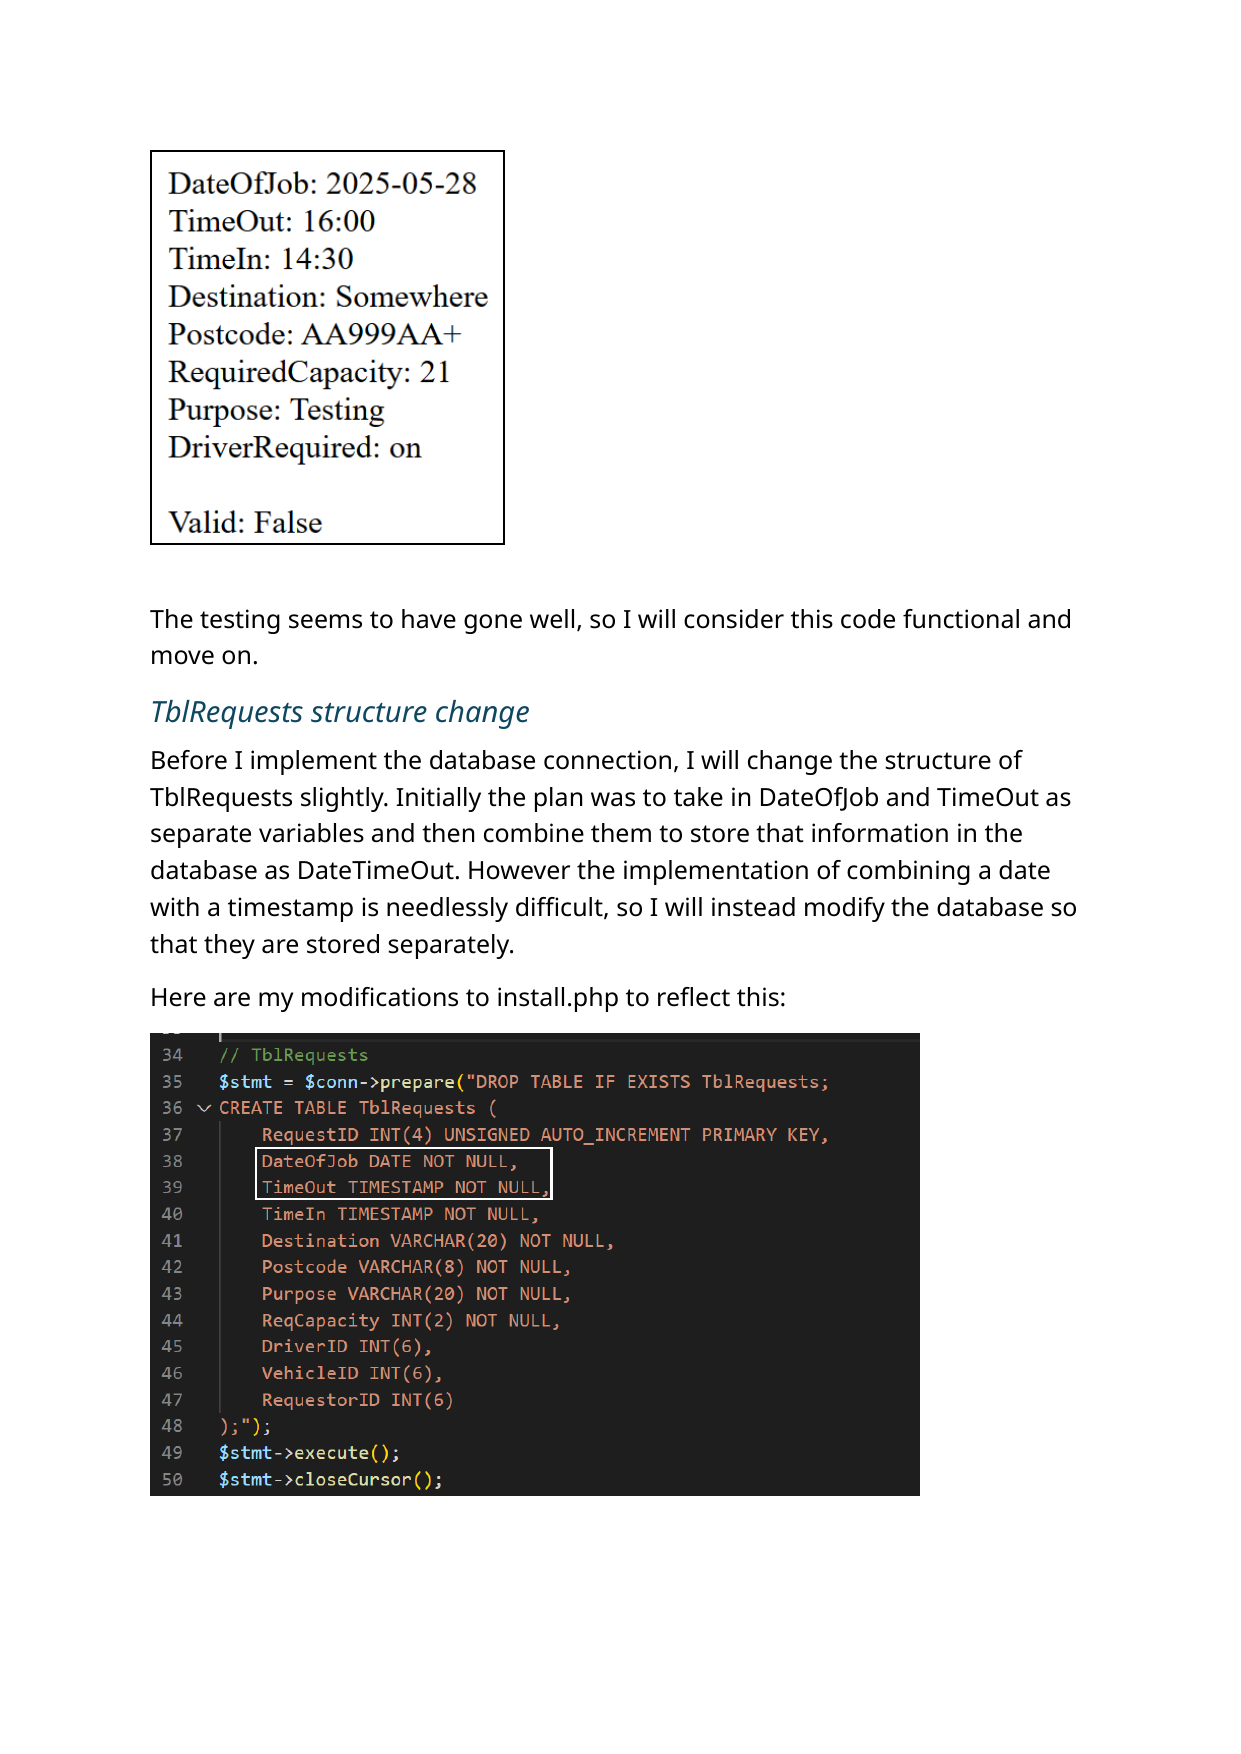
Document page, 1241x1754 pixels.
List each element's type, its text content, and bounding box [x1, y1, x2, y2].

text The testing seems to have gone well, so I will consider this code functional and move on. [150, 601, 1090, 672]
text Here are my modifications to install.php to reflect this: [150, 980, 1090, 1014]
picture [150, 1033, 920, 1496]
text Before I implement the database connection, I will change the structure of TblRequests slightly. Initially the plan was to take in DateOfJob and TimeOut as separate variables and then combine them to store that information in the database as DateTimeOut. However the implementation of combining a date with a timestamp is needlessly difficult, so I will instead modify the database so that they are stored separately. [150, 743, 1090, 961]
subtitle TblRequests structure change [150, 691, 1090, 731]
picture [152, 152, 503, 543]
